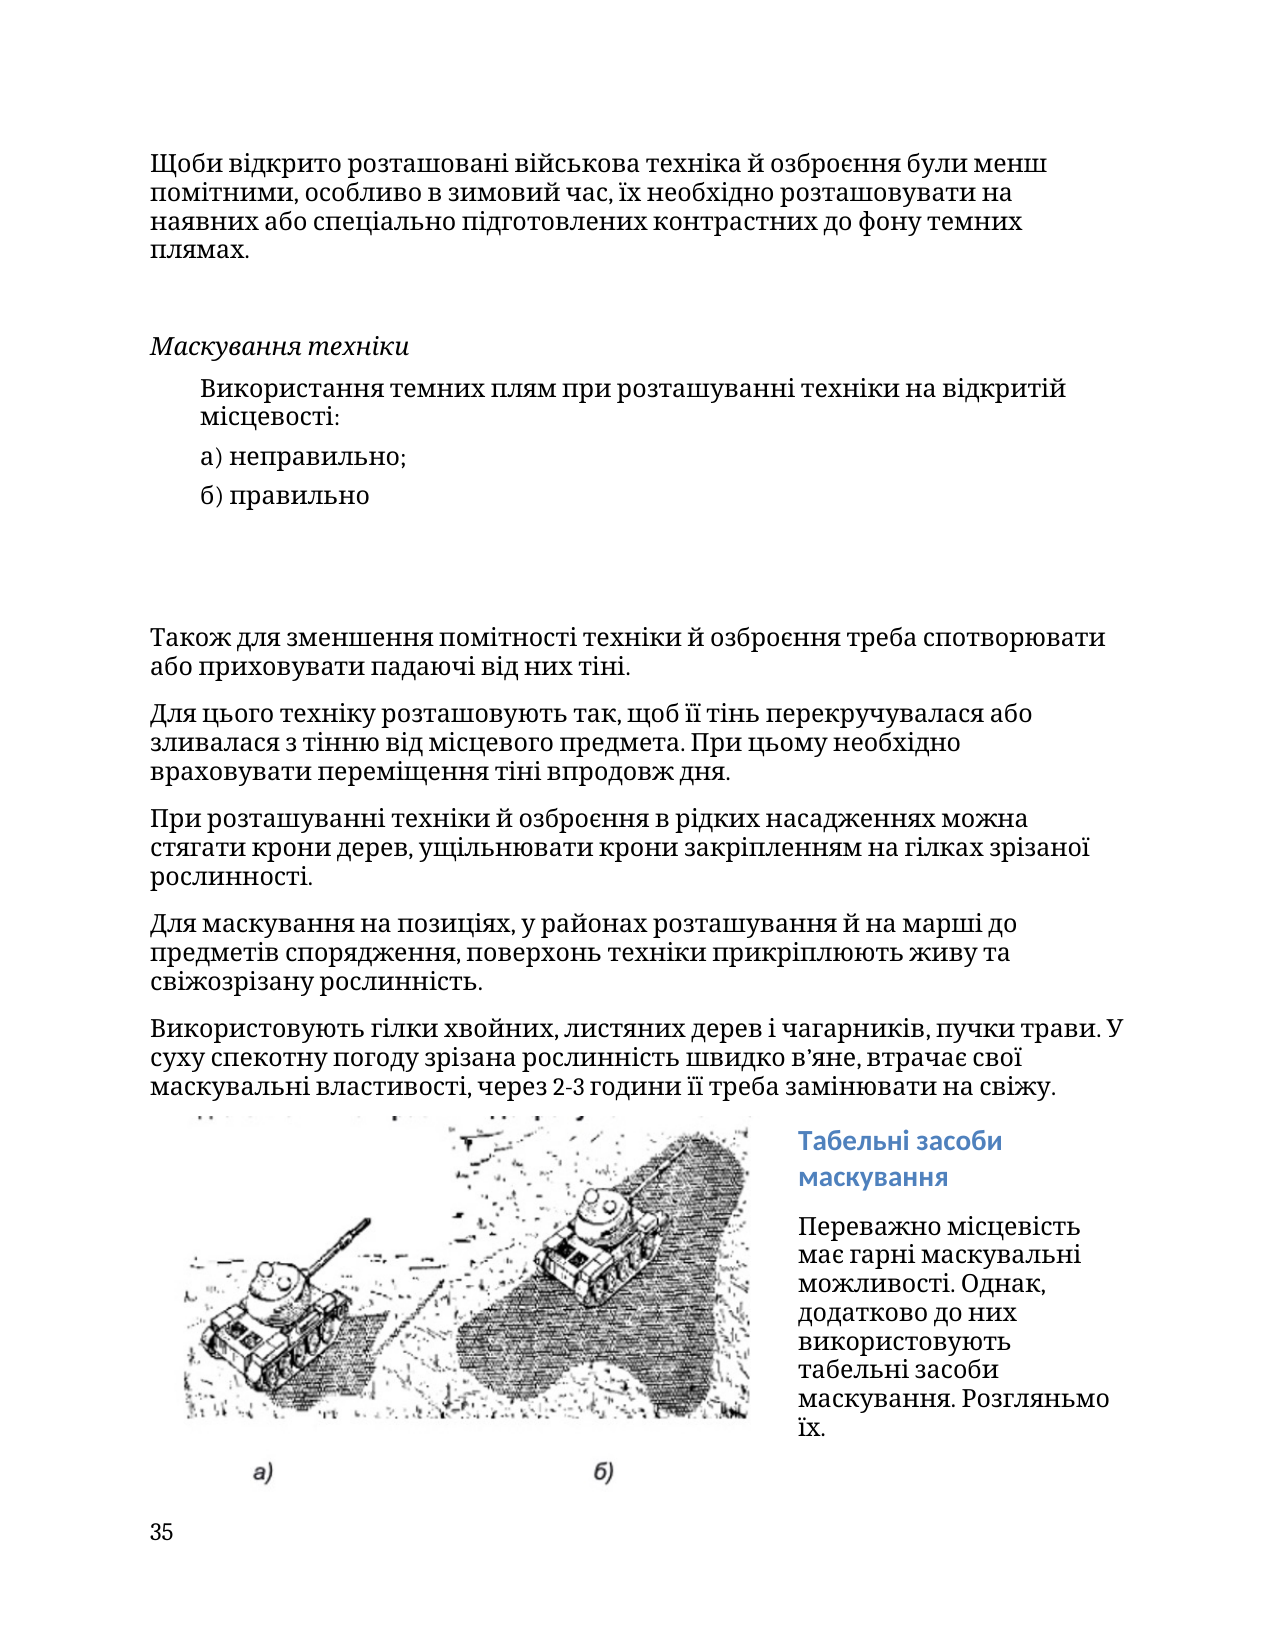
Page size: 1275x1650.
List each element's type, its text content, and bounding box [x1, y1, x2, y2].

text а) неправильно; [200, 442, 1075, 471]
text Переважно місцевість має гарні маскувальні можливості. Однак, додатково до них використовують табельні засоби маскування. Розгляньмо їх. [780, 1212, 1125, 1442]
text Використовують гілки хвойних, листяних дерев і чагарників, пучки трави. У суху спекотну погоду зрізана рослинність швидко в’яне, втрачає свої маскувальні властивості, через 2-3 години її треба замінювати на свіжу. [150, 1015, 1125, 1102]
text Використання темних плям при розташуванні техніки на відкритій місцевості: [200, 374, 1075, 432]
text Для цього техніку розташовують так, щоб її тінь перекручувалася або зливалася з тінню від місцевого предмета. При цьому необхідно враховувати переміщення тіні впродовж дня. [150, 700, 1125, 787]
text б) правильно [200, 482, 1075, 510]
subtitle Табельні засоби маскування [780, 1122, 1125, 1194]
picture [150, 1116, 780, 1500]
text Маскування техніки [150, 333, 1125, 362]
text Щоби відкрито розташовані військова техніка й озброєння були менш помітними, особливо в зимовий час, їх необхідно розташовувати на наявних або спеціально підготовлених контрастних до фону темних плямах. [150, 150, 1125, 265]
text Також для зменшення помітності техніки й озброєння треба спотворювати або приховувати падаючі від них тіні. [150, 624, 1125, 682]
text Для маскування на позиціях, у районах розташування й на марші до предметів спорядження, поверхонь техніки прикріплюють живу та свіжозрізану рослинність. [150, 910, 1125, 997]
text При розташуванні техніки й озброєння в рідких насадженнях можна стягати крони дерев, ущільнювати крони закріпленням на гілках зрізаної рослинності. [150, 805, 1125, 892]
